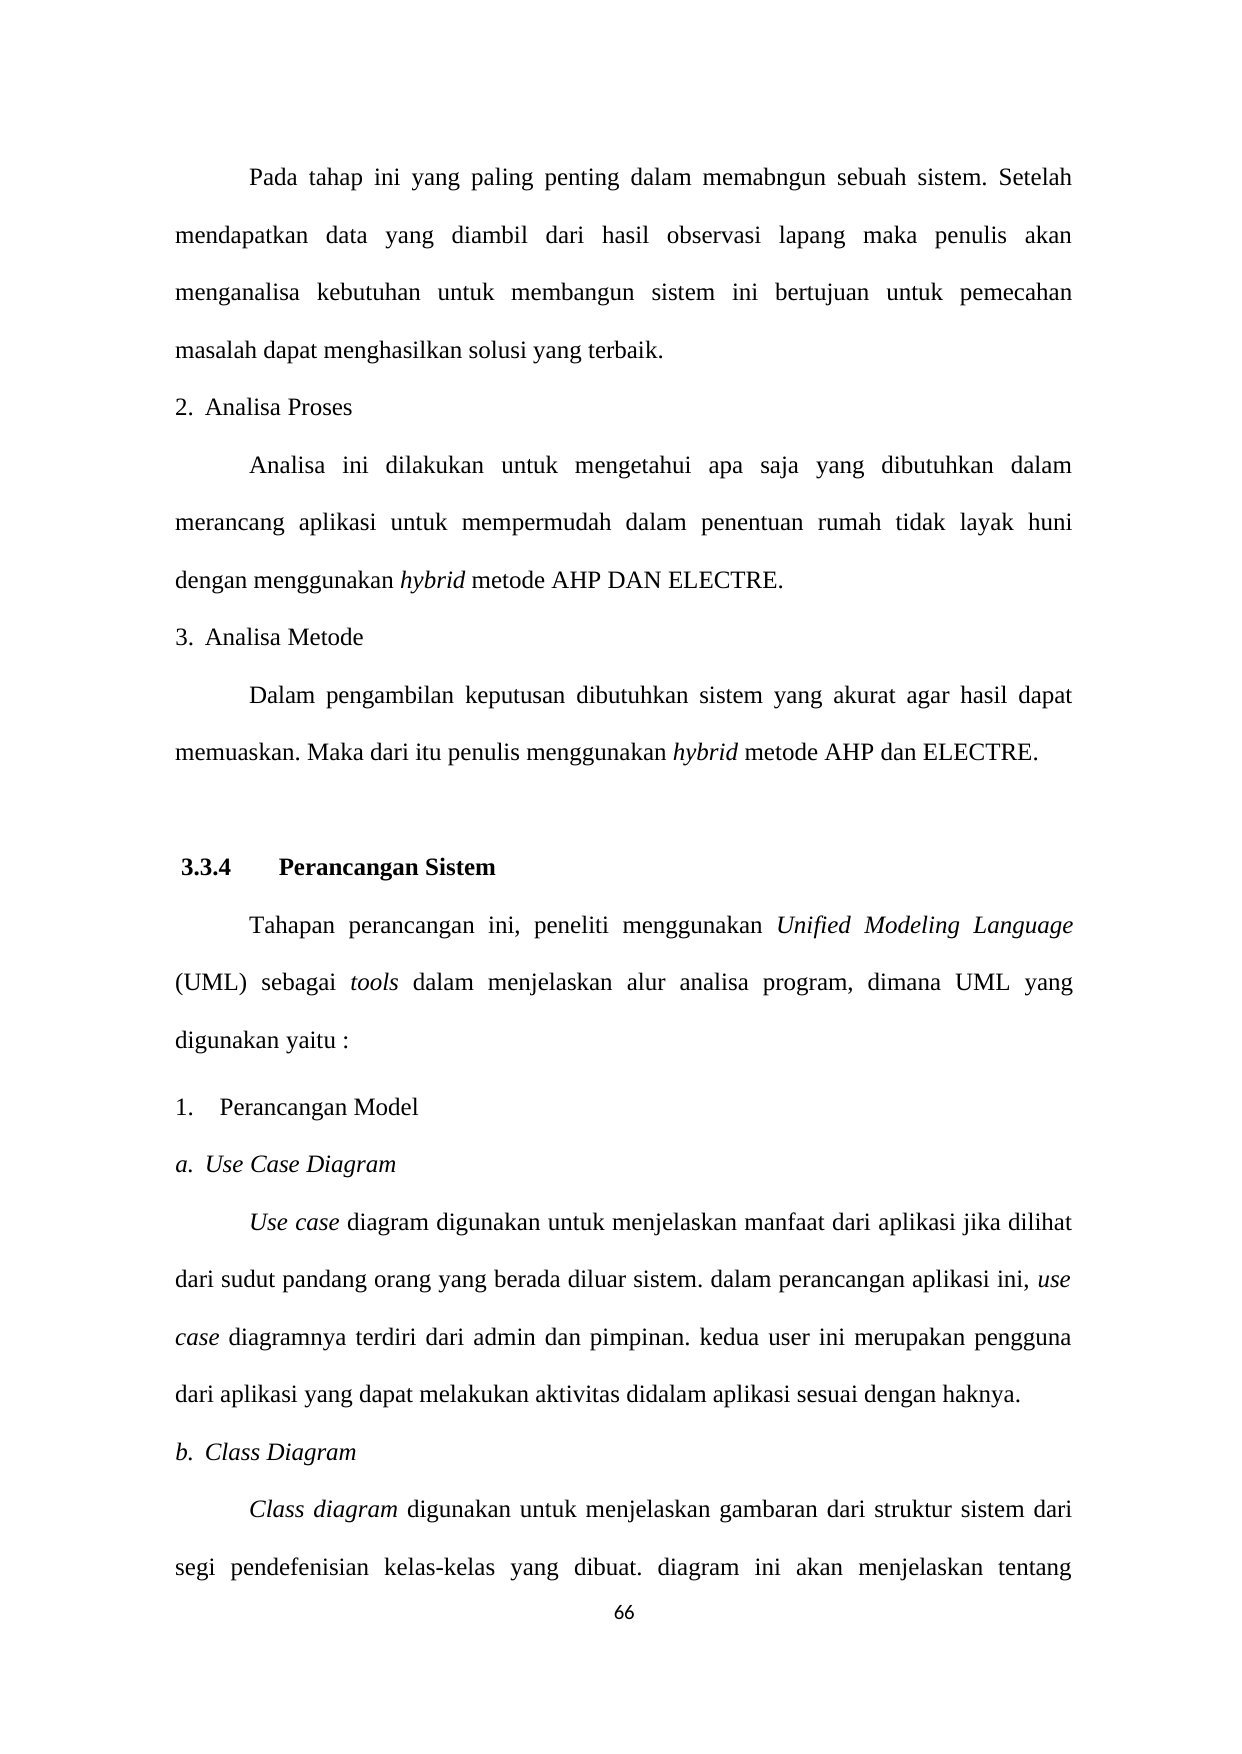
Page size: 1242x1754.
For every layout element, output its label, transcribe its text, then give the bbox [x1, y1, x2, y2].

list Perancangan Model [175, 1092, 1073, 1121]
list Analisa ini dilakukan untuk mengetahui apa saja yang dibutuhkan dalam merancang aplikasi untuk mempermudah dalam penentuan rumah tidak layak huni dengan menggunakan hybrid metode AHP DAN ELECTRE. [175, 450, 1073, 594]
list Analisa Metode [175, 622, 1073, 651]
list Analisa Proses [175, 392, 1073, 421]
list Perancangan Sistem [181, 852, 1073, 881]
list Use Case Diagram [175, 1149, 1073, 1178]
text Dalam pengambilan keputusan dibutuhkan sistem yang akurat agar hasil dapat memuaskan. Maka dari itu penulis menggunakan hybrid metode AHP dan ELECTRE. [175, 680, 1073, 766]
list Class Diagram [175, 1437, 1073, 1466]
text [175, 1494, 1073, 1581]
text Tahapan perancangan ini, peneliti menggunakan Unified Modeling Language (UML) sebagai tools dalam menjelaskan alur analisa program, dimana UML yang digunakan yaitu : [175, 910, 1073, 1054]
list Use case diagram digunakan untuk menjelaskan manfaat dari aplikasi jika dilihat dari sudut pandang orang yang berada diluar sistem. dalam perancangan aplikasi ini, use case diagramnya terdiri dari admin dan pimpinan. kedua user ini merupakan pengguna dari aplikasi yang dapat melakukan aktivitas didalam aplikasi sesuai dengan haknya. [175, 1207, 1073, 1408]
text Pada tahap ini yang paling penting dalam memabngun sebuah sistem. Setelah mendapatkan data yang diambil dari hasil observasi lapang maka penulis akan menganalisa kebutuhan untuk membangun sistem ini bertujuan untuk pemecahan masalah dapat menghasilkan solusi yang terbaik. [175, 162, 1073, 364]
